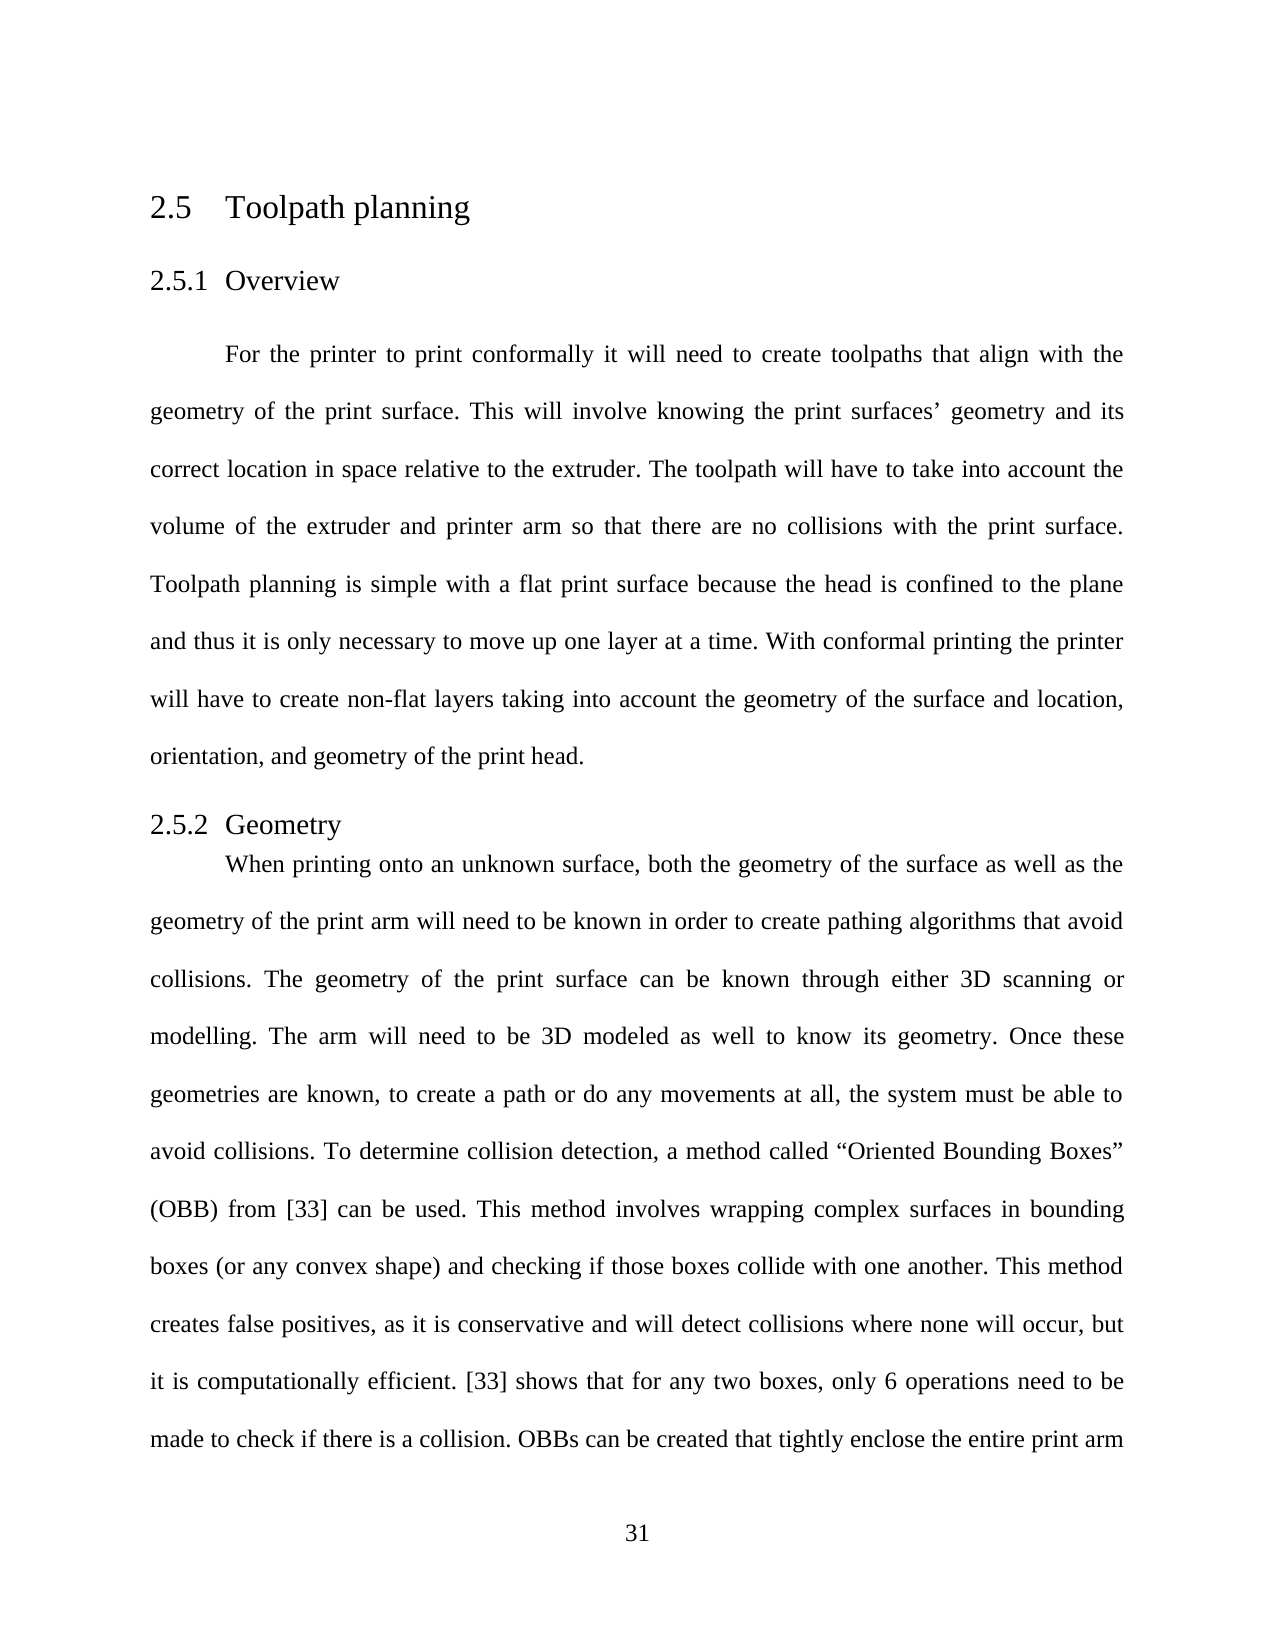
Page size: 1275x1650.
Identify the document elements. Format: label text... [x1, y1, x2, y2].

text For the printer to print conformally it will need to create toolpaths that align with the geometry of the print surface. This will involve knowing the print surfaces’ geometry and its correct location in space relative to the extruder. The toolpath will have to take into account the volume of the extruder and printer arm so that there are no collisions with the print surface. Toolpath planning is simple with a flat print surface because the head is confined to the plane and thus it is only necessary to move up one layer at a time. With conformal printing the printer will have to create non-flat layers taking into account the geometry of the surface and location, orientation, and geometry of the print head. [150, 339, 1125, 770]
subtitle 2.5 Toolpath planning [150, 187, 1125, 226]
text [150, 849, 1125, 1453]
subtitle 2.5.2 Geometry [150, 807, 1125, 841]
subtitle 2.5.1 Overview [150, 263, 1125, 297]
